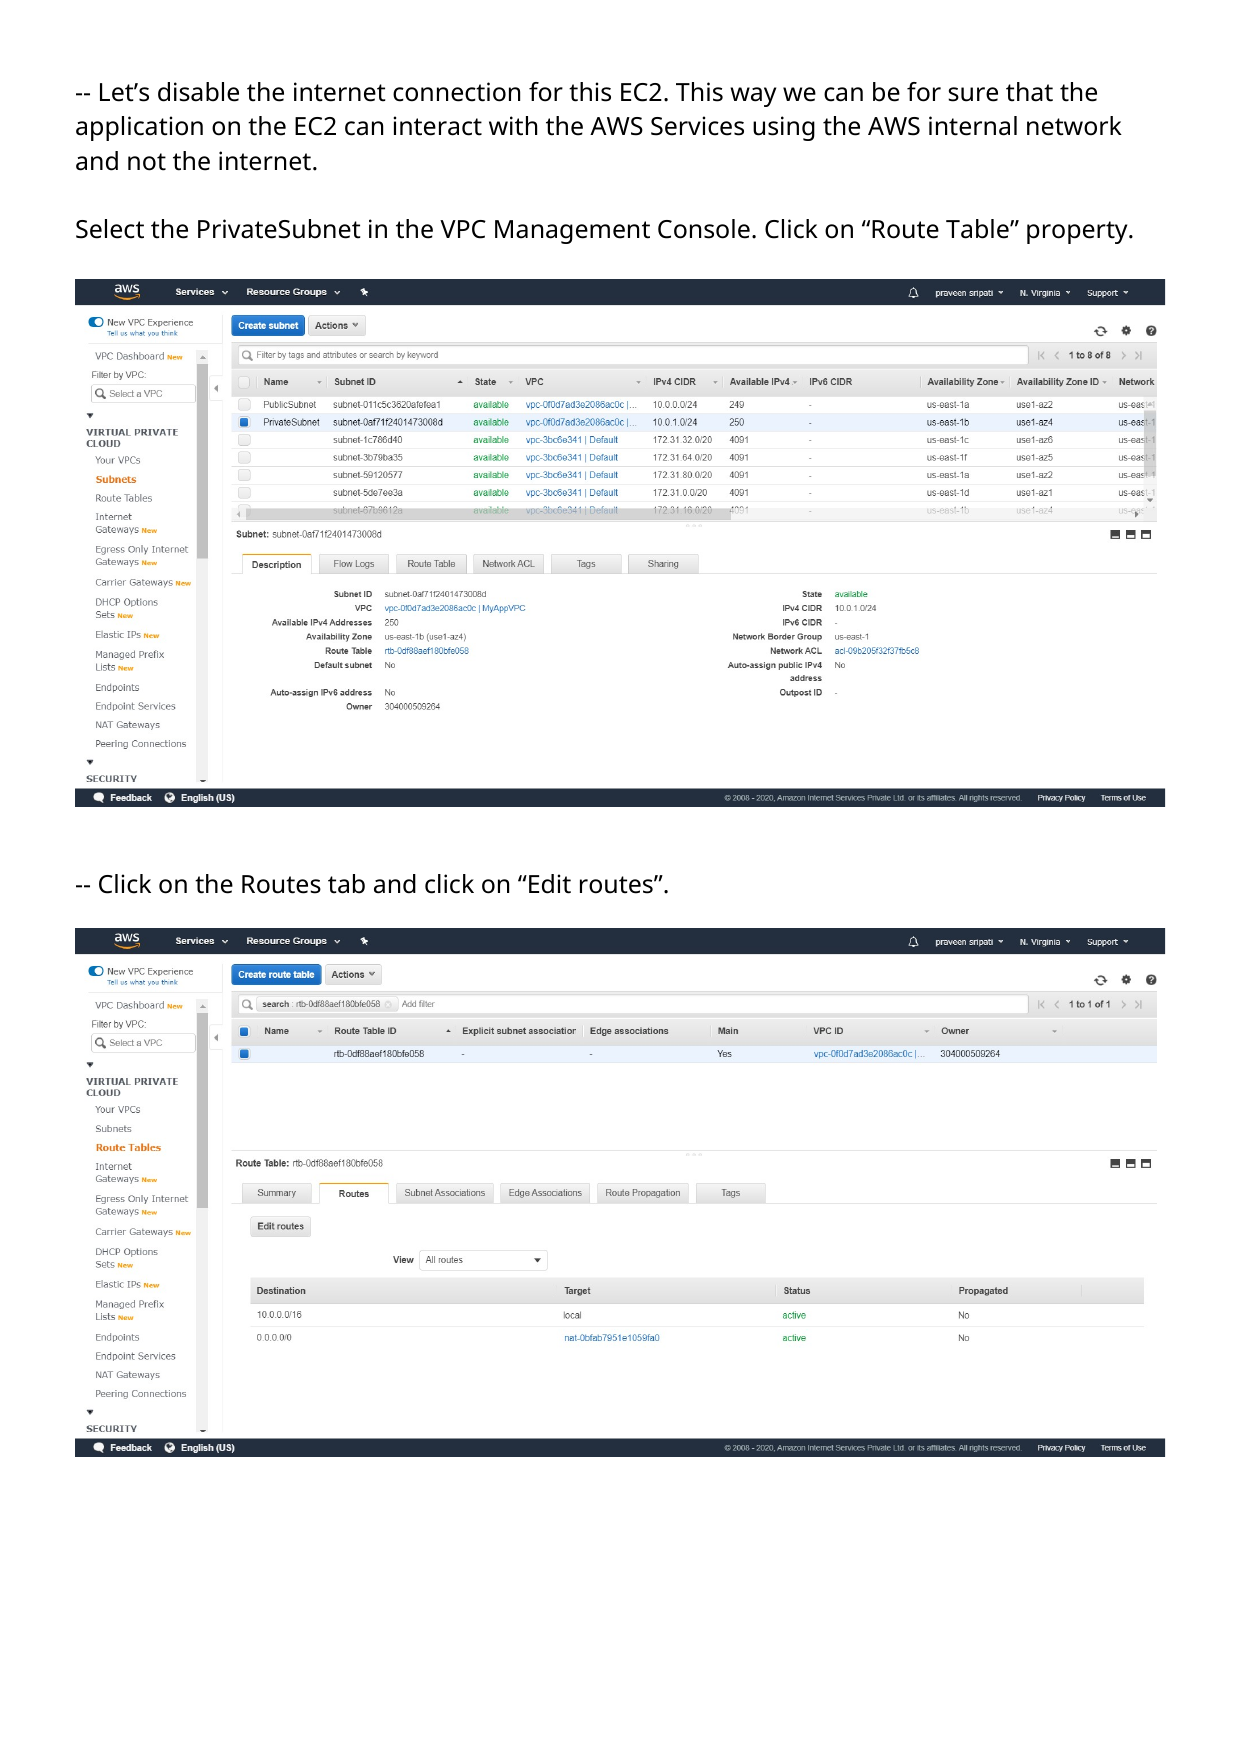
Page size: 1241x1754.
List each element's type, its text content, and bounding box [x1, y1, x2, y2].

picture [75, 928, 1166, 1457]
text -- Click on the Routes tab and click on “Edit routes”. [75, 867, 1165, 928]
picture [75, 279, 1166, 807]
text Select the PrivateSubnet in the VPC Management Console. Click on “Route Table” property. [75, 177, 1165, 245]
text -- Let’s disable the internet connection for this EC2. This way we can be for sure that the application on the EC2 can interact with the AWS Services using the AWS internal network and not the internet. [75, 75, 1165, 177]
